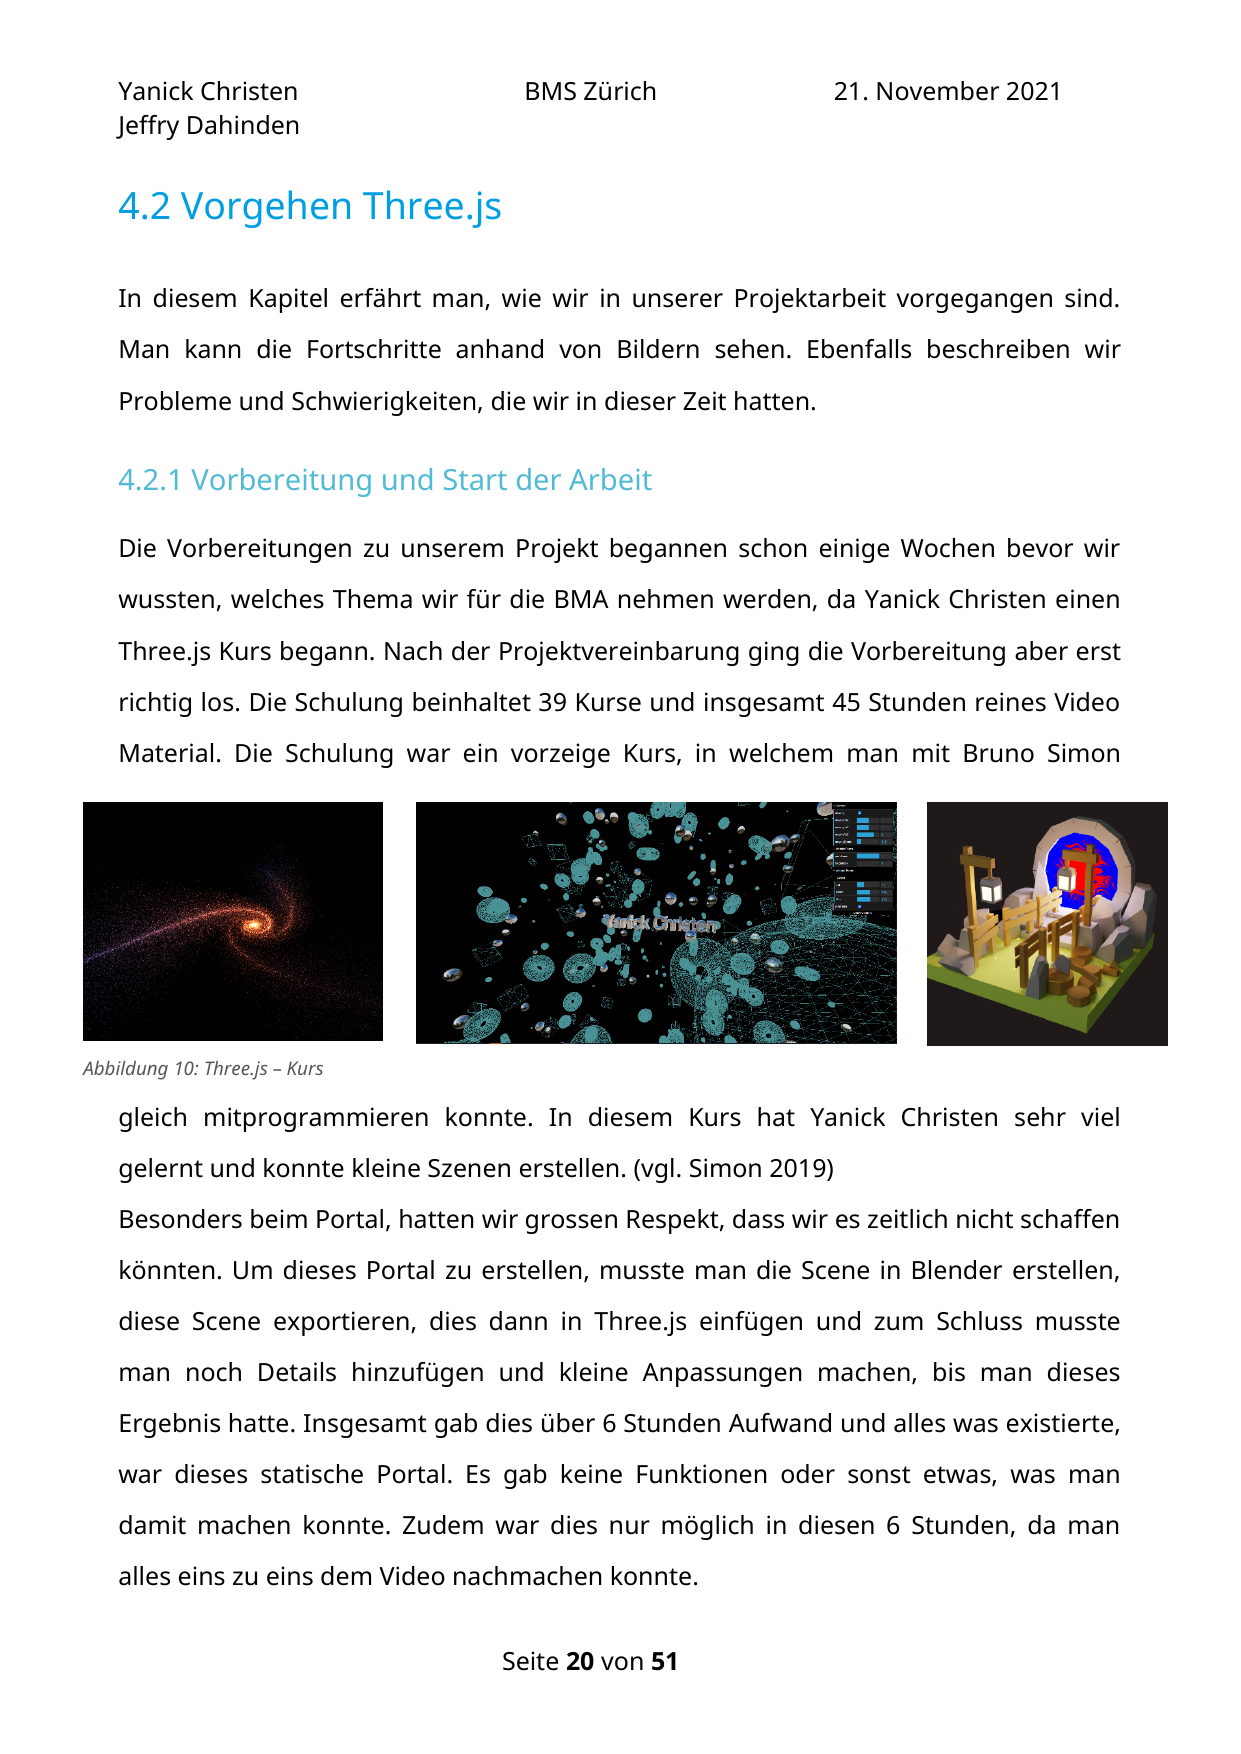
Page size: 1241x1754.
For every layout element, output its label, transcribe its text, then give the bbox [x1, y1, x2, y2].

subtitle 4.2 Vorgehen Three.js [118, 179, 1122, 231]
text Besonders beim Portal, hatten wir grossen Respekt, dass wir es zeitlich nicht schaffen könnten. Um dieses Portal zu erstellen, musste man die Scene in Blender erstellen, diese Scene exportieren, dies dann in Three.js einfügen und zum Schluss musste man noch Details hinzufügen und kleine Anpassungen machen, bis man dieses Ergebnis hatte. Insgesamt gab dies über 6 Stunden Aufwand und alles was existierte, war dieses statische Portal. Es gab keine Funktionen oder sonst etwas, was man damit machen konnte. Zudem war dies nur möglich in diesen 6 Stunden, da man alles eins zu eins dem Video nachmachen konnte. [118, 1201, 1122, 1593]
picture [927, 802, 1168, 1046]
text In diesem Kapitel erfährt man, wie wir in unserer Projektarbeit vorgegangen sind. Man kann die Fortschritte anhand von Bildern sehen. Ebenfalls beschreiben wir Probleme und Schwierigkeiten, die wir in dieser Zeit hatten. [118, 281, 1122, 417]
picture [416, 802, 897, 1044]
subtitle 4.2.1 Vorbereitung und Start der Arbeit [118, 459, 1122, 499]
picture [83, 802, 383, 1041]
text Die Vorbereitungen zu unserem Projekt begannen schon einige Wochen bevor wir wussten, welches Thema wir für die BMA nehmen werden, da Yanick Christen einen Three.js Kurs begann. Nach der Projektvereinbarung ging die Vorbereitung aber erst richtig los. Die Schulung beinhaltet 39 Kurse und insgesamt 45 Stunden reines Video Material. Die Schulung war ein vorzeige Kurs, in welchem man mit Bruno Simon gleich mitprogrammieren konnte. In diesem Kurs hat Yanick Christen sehr viel gelernt und konnte kleine Szenen erstellen. (vgl. Simon 2019) [118, 1100, 1122, 1184]
